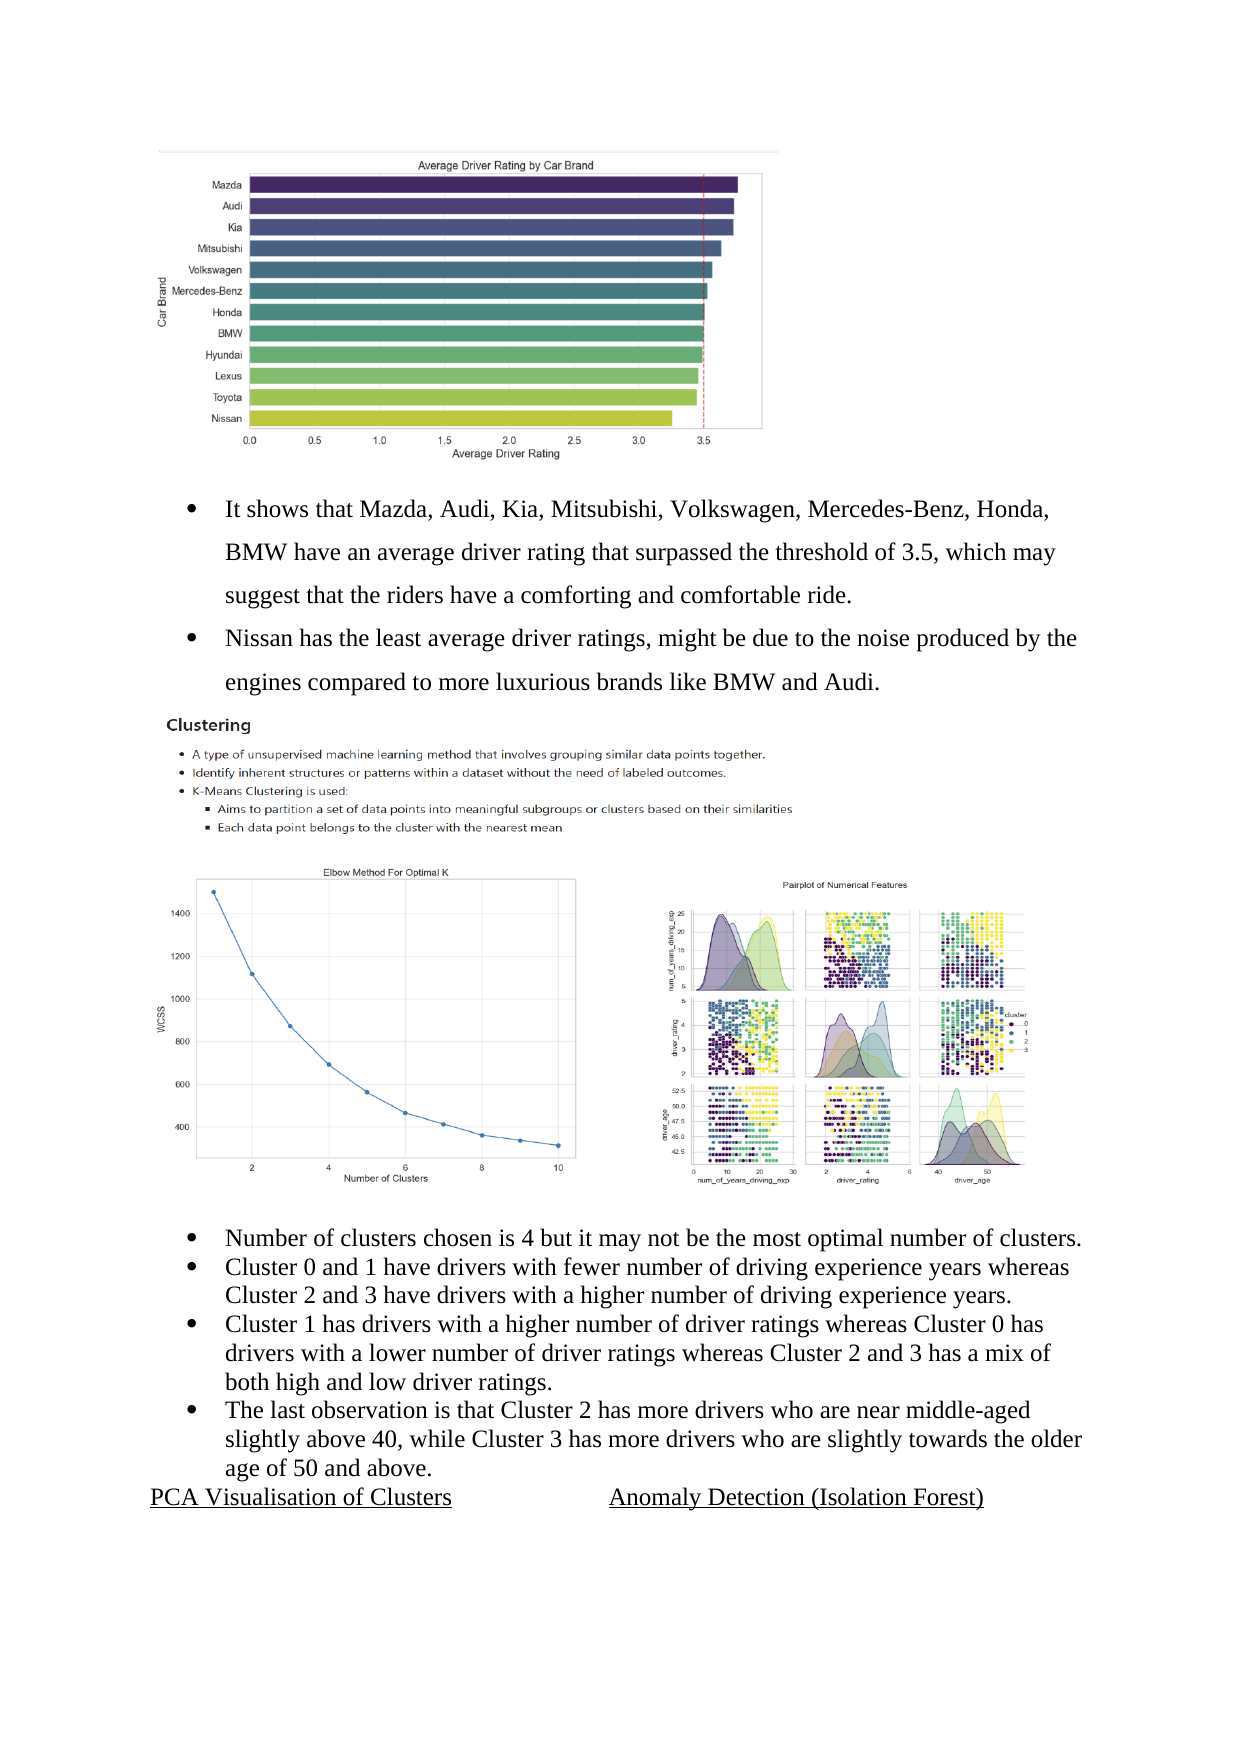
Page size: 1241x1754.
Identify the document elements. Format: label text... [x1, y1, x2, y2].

list Cluster 1 has drivers with a higher number of driver ratings whereas Cluster 0 has drivers with a lower number of driver ratings whereas Cluster 2 and 3 has a mix of both high and low driver ratings. [187, 1309, 1090, 1396]
text PCA Visualisation of Clusters Anomaly Detection (Isolation Forest) [150, 1482, 1090, 1511]
list Number of clusters chosen is 4 but it may not be the most optimal number of clusters. [187, 1223, 1090, 1252]
list The last observation is that Cluster 2 has more drivers who are near middle-aged slightly above 40, while Cluster 3 has more drivers who are slightly towards the older age of 50 and above. [187, 1396, 1090, 1482]
list Nissan has the least average driver ratings, might be due to the noise produced by the engines compared to more luxurious brands like BMW and Audi. [187, 623, 1090, 695]
picture [150, 150, 779, 464]
picture [150, 863, 1063, 1193]
picture [150, 709, 830, 849]
list It shows that Mazda, Audi, Kia, Mitsubishi, Volkswagen, Mercedes-Benz, Honda, BMW have an average driver rating that surpassed the threshold of 3.5, which may suggest that the riders have a comforting and comfortable ride. [187, 494, 1090, 609]
list Cluster 0 and 1 have drivers with fewer number of driving experience years whereas Cluster 2 and 3 have drivers with a higher number of driving experience years. [187, 1252, 1090, 1309]
